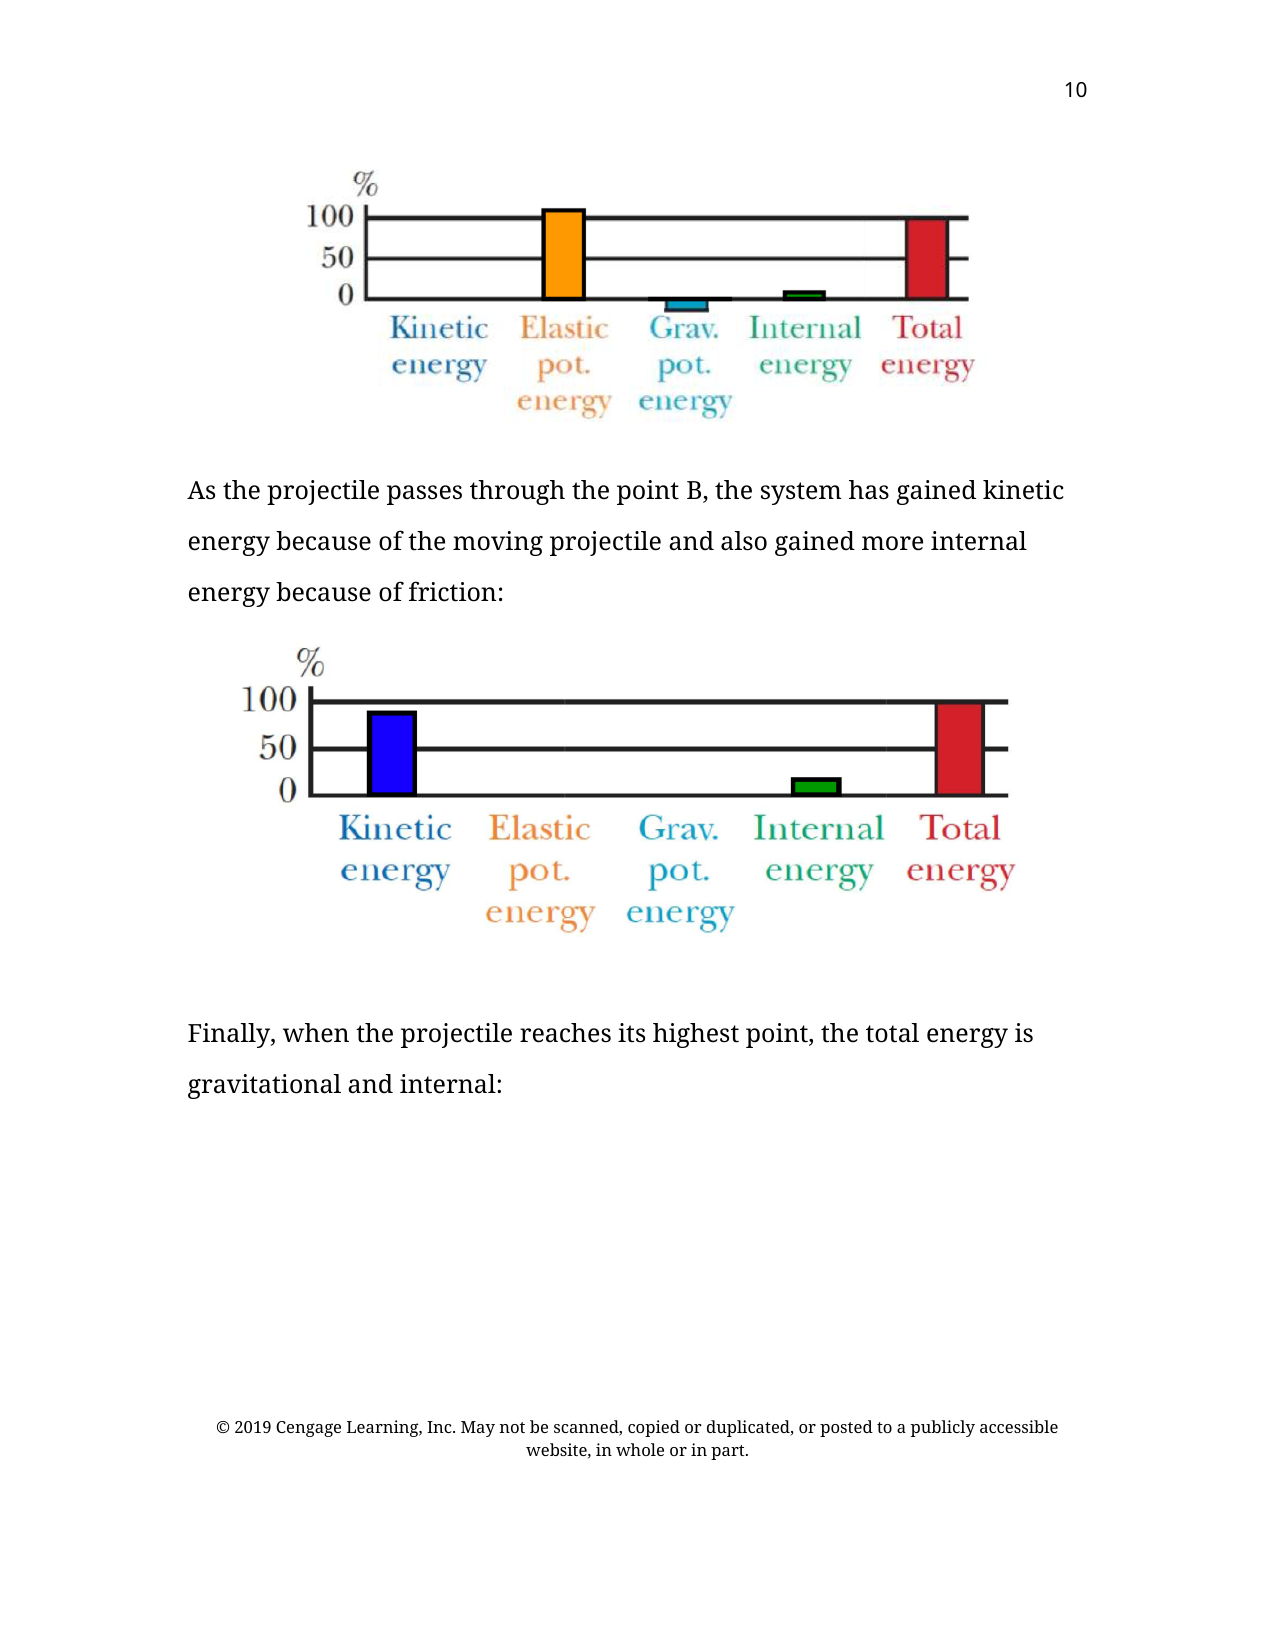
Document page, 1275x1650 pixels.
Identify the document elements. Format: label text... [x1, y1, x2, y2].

text Finally, when the projectile reaches its highest point, the total energy is gravitational and internal: [187, 1016, 1087, 1101]
picture [258, 150, 1017, 454]
text As the projectile passes through the point B, the system has gained kinetic energy because of the moving projectile and also gained more internal energy because of friction: [187, 473, 1087, 609]
picture [233, 626, 1042, 946]
